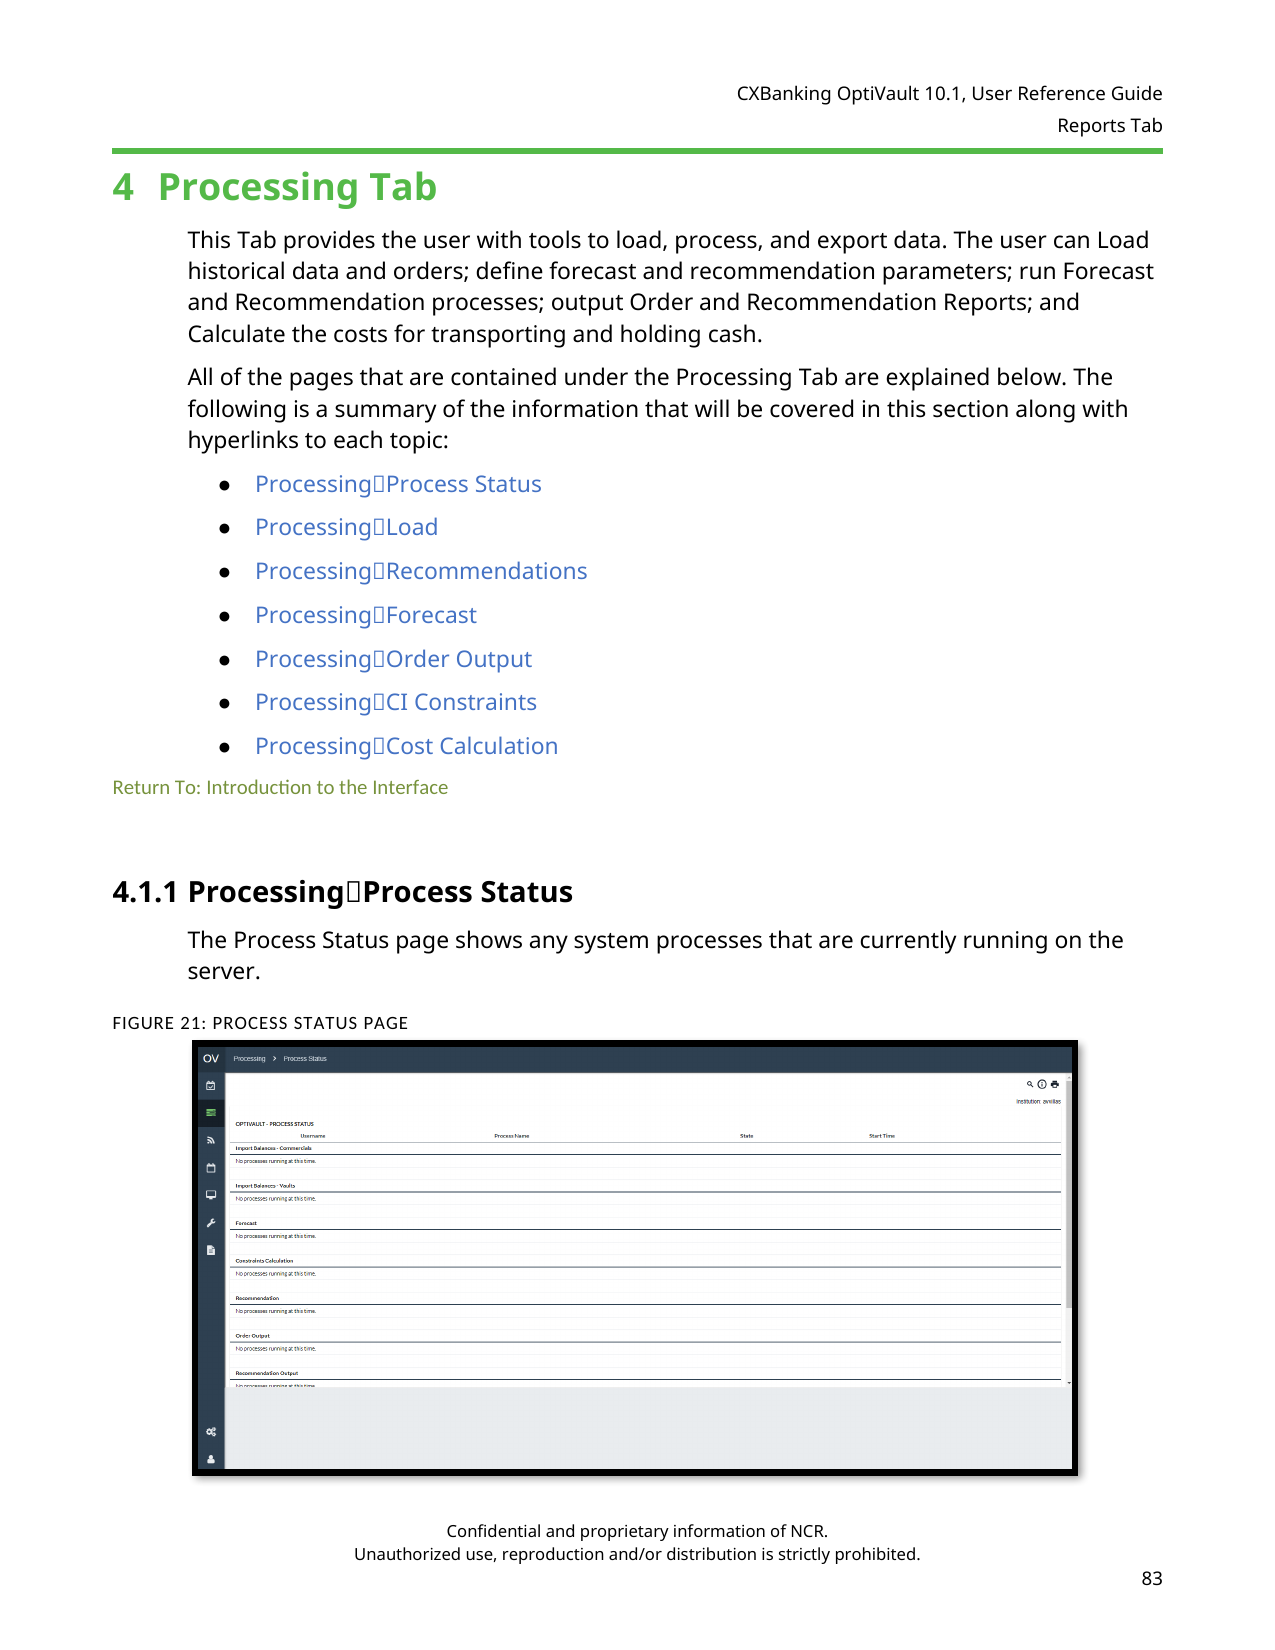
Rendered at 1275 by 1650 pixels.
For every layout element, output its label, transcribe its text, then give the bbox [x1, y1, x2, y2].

text Return To: Introduction to the Interface [112, 774, 1163, 799]
text This Tab provides the user with tools to load, process, and export data. The user can Load historical data and orders; define forecast and recommendation parameters; run Forecast and Recommendation processes; output Order and Recommendation Reports; and Calculate the costs for transporting and holding cash. [187, 224, 1163, 349]
list ProcessingOrder Output [217, 643, 1163, 674]
list ProcessingProcess Status [217, 468, 1163, 499]
list ProcessingForecast [217, 599, 1163, 630]
text The Process Status page shows any system processes that are currently running on the server. [187, 924, 1163, 986]
list ProcessingCost Calculation [217, 730, 1163, 761]
list ProcessingRecommendations [217, 555, 1163, 586]
list ProcessingCI Constraints [217, 686, 1163, 718]
subtitle Processing Tab [112, 160, 1163, 211]
list ProcessingLoad [217, 511, 1163, 543]
subtitle ProcessingProcess Status [112, 872, 1163, 911]
text All of the pages that are contained under the Processing Tab are explained below. The following is a summary of the information that will be covered in this section along with hyperlinks to each topic: [187, 361, 1163, 455]
picture [198, 1047, 1072, 1469]
